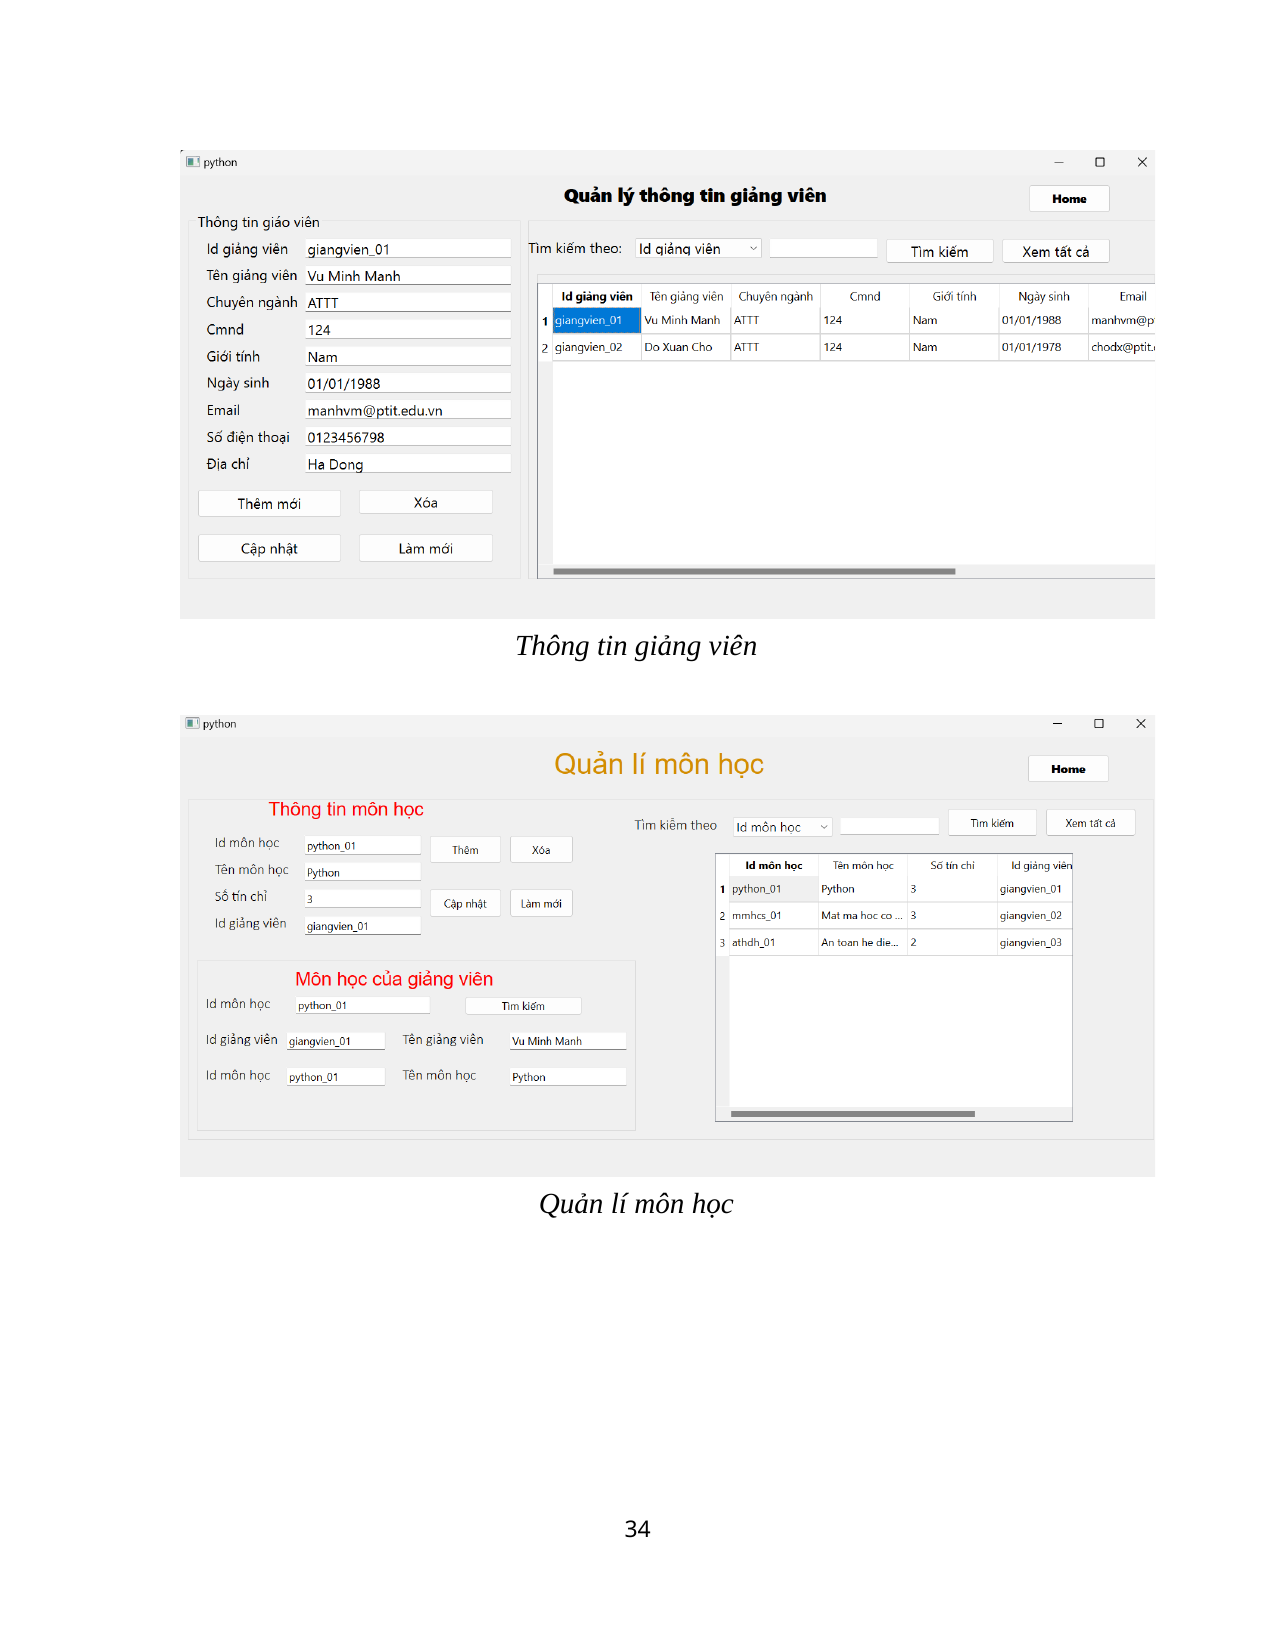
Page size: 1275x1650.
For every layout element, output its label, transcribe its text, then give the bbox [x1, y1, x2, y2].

list Quản lí môn học [180, 1186, 1095, 1220]
picture [180, 150, 1155, 619]
picture [180, 715, 1155, 1177]
list Thông tin giảng viên [180, 628, 1095, 661]
